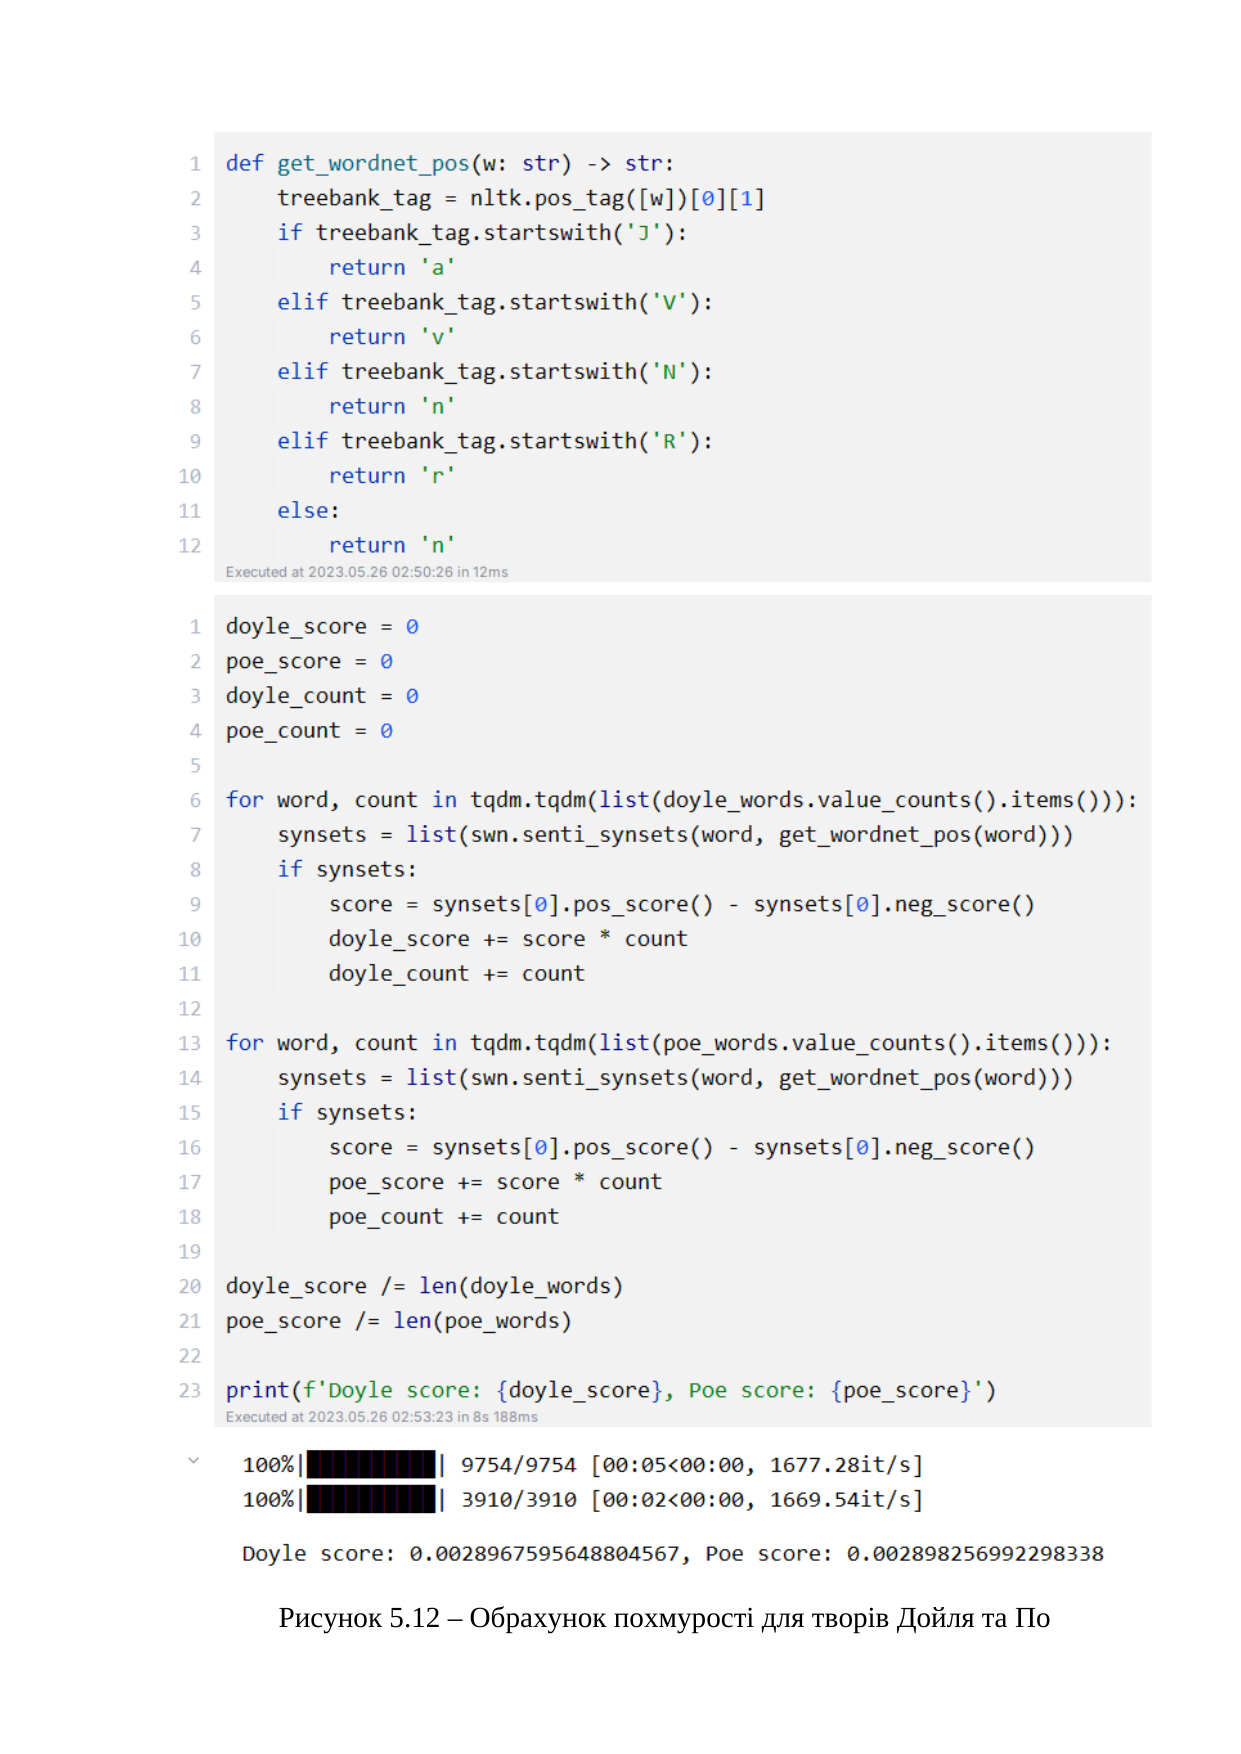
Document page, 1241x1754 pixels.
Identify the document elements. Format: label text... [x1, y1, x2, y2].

picture [177, 118, 1152, 1584]
text Рисунок 5.12 – Обрахунок похмурості для творів Дойля та По [177, 1601, 1152, 1634]
